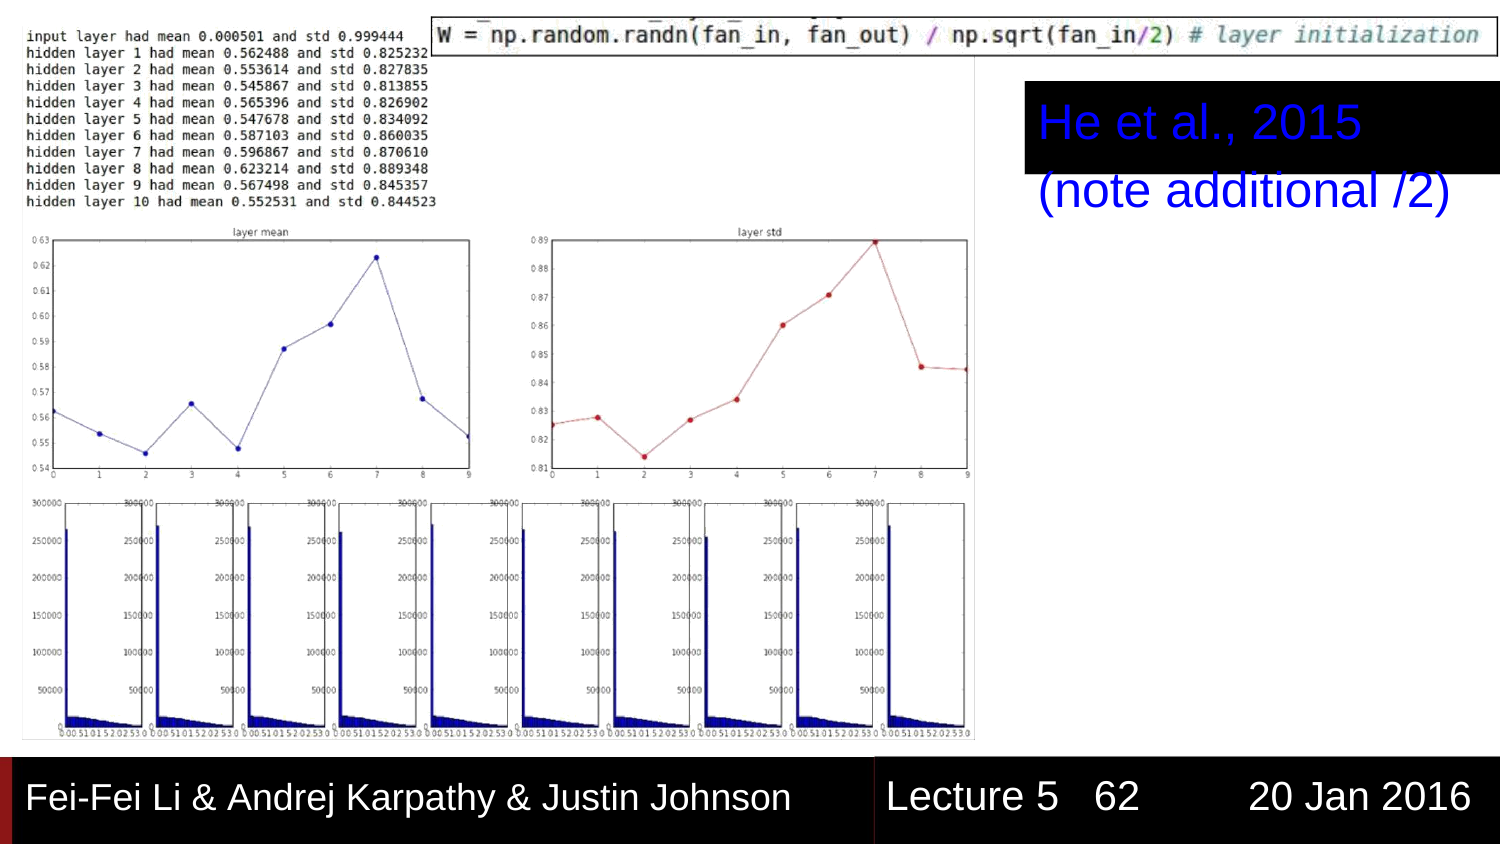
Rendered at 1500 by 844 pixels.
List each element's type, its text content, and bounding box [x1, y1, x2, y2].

picture [0, 755, 1500, 844]
text He et al., 2015 (note additional /2) [1037, 92, 1452, 218]
text Fei-Fei Li & Andrej Karpathy & Justin Johnson Lecture 5 62 20 Jan 2016 [25, 771, 1479, 819]
picture [20, 15, 1500, 742]
